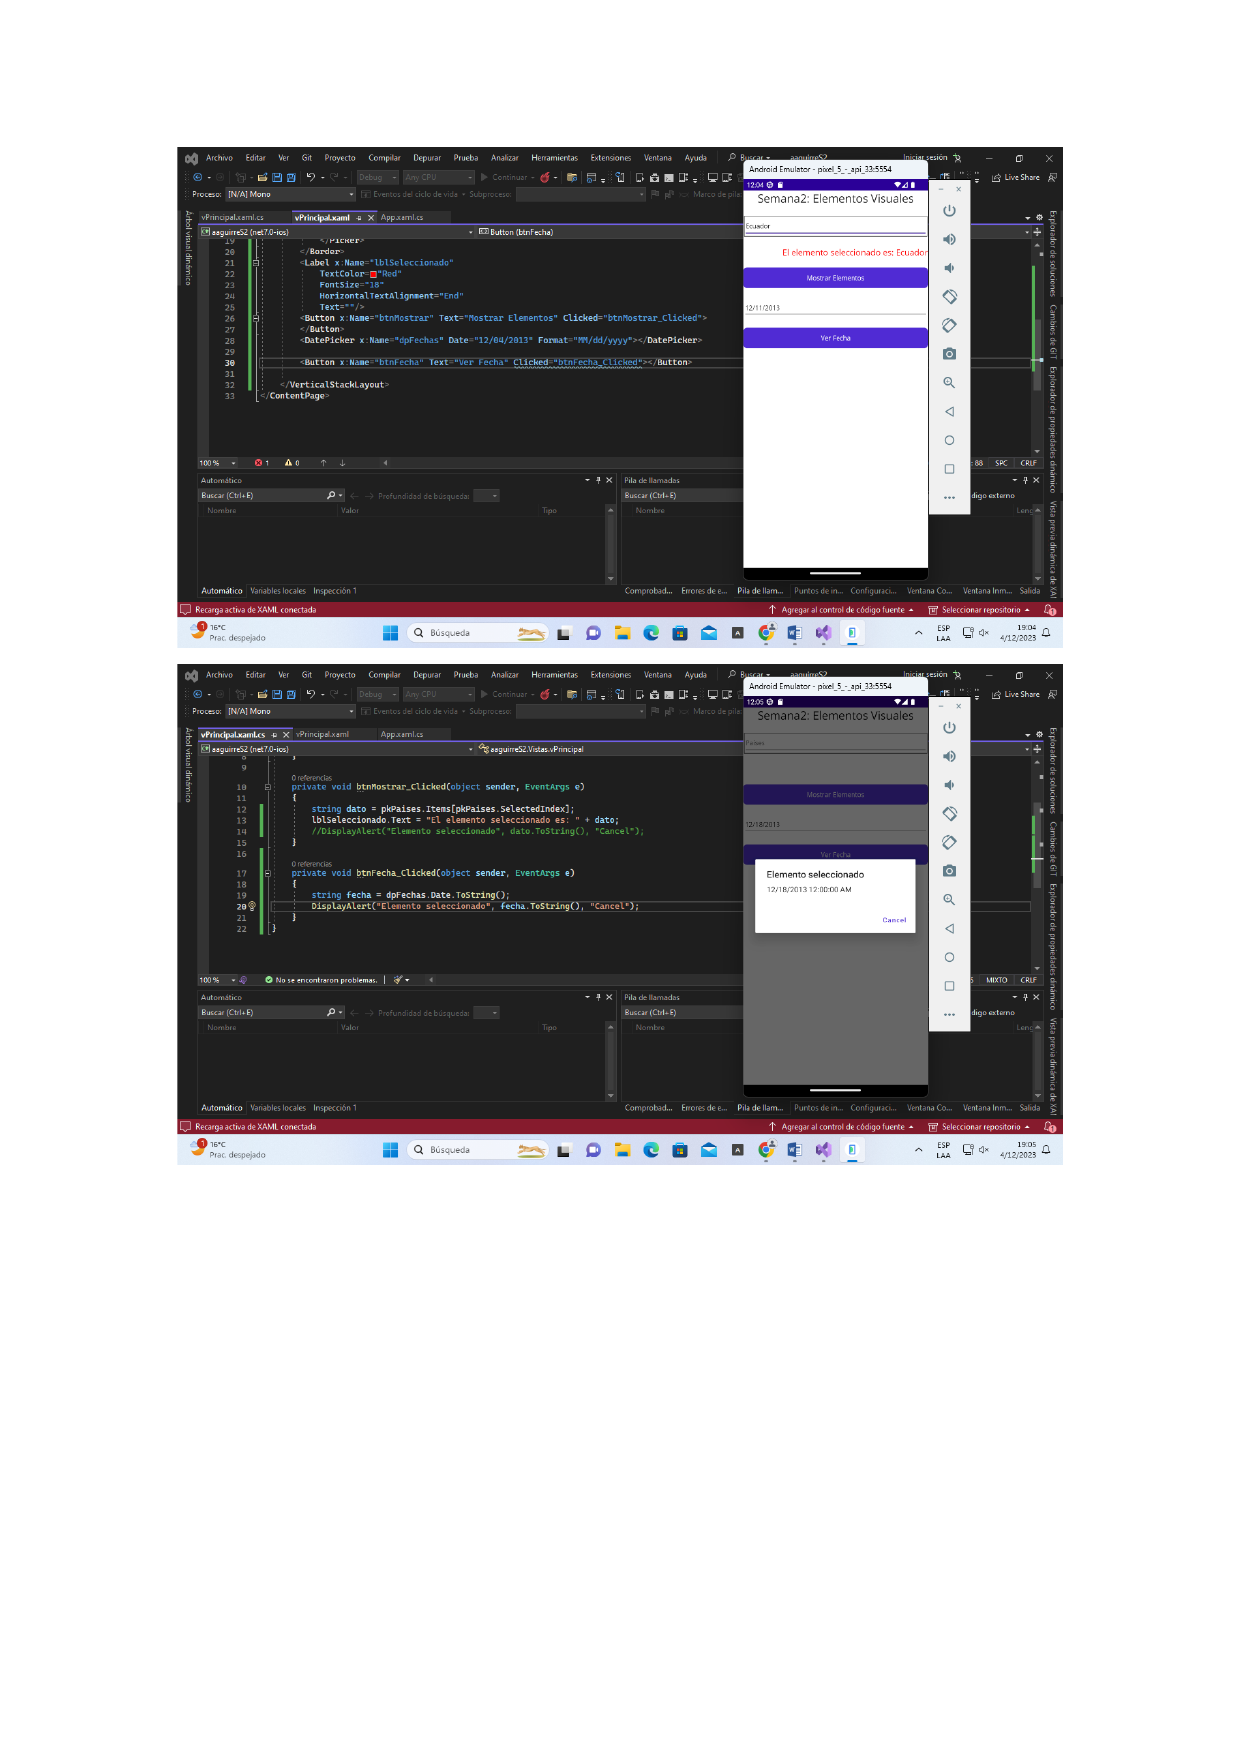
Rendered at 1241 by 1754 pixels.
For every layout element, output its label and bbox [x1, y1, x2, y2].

picture [177, 147, 1063, 648]
picture [177, 664, 1063, 1165]
